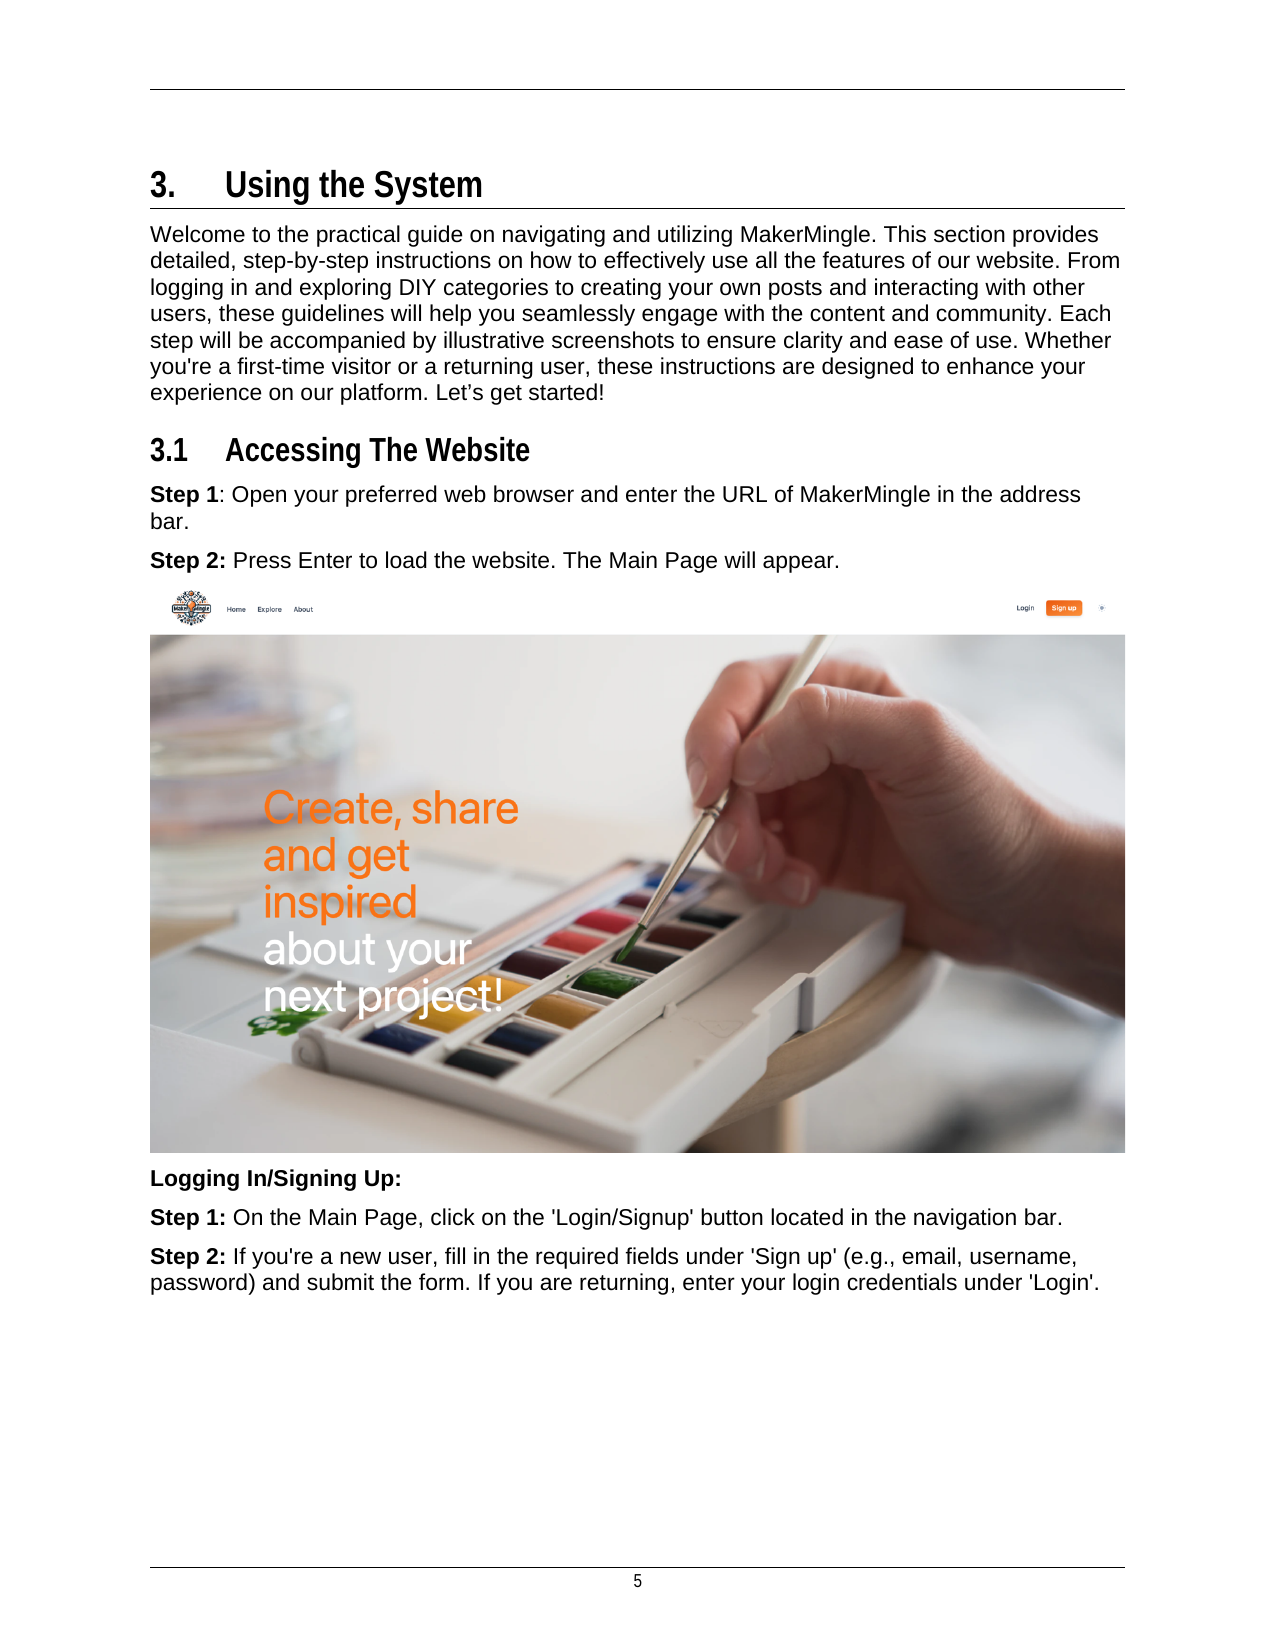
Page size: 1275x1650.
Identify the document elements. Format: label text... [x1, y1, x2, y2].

text Step 2: If you're a new user, fill in the required fields under 'Sign up' (e.g., email, username, password) and submit the form. If you are returning, enter your login credentials under 'Login'. [150, 1243, 1125, 1296]
text Welcome to the practical guide on navigating and utilizing MakerMingle. This section provides detailed, step-by-step instructions on how to effectively use all the features of our website. From logging in and exploring DIY categories to creating your own posts and interacting with other users, these guidelines will help you seamlessly engage with the content and community. Each step will be accompanied by illustrative screenshots to ensure clarity and ease of use. Whether you're a first-time visitor or a returning user, these instructions are designed to enhance your experience on our platform. Let’s get started! [150, 221, 1125, 406]
picture [150, 585, 1125, 1153]
subtitle Accessing The Website [150, 431, 1125, 469]
text Step 1: On the Main Page, click on the 'Login/Signup' button located in the navigation bar. [150, 1204, 1125, 1231]
text Step 2: Press Enter to load the website. The Main Page will appear. [150, 547, 1125, 573]
subtitle Using the System [150, 162, 1125, 208]
text Step 1: Open your preferred web browser and enter the URL of MakerMingle in the address bar. [150, 481, 1125, 534]
text Logging In/Signing Up: [150, 1165, 1125, 1192]
